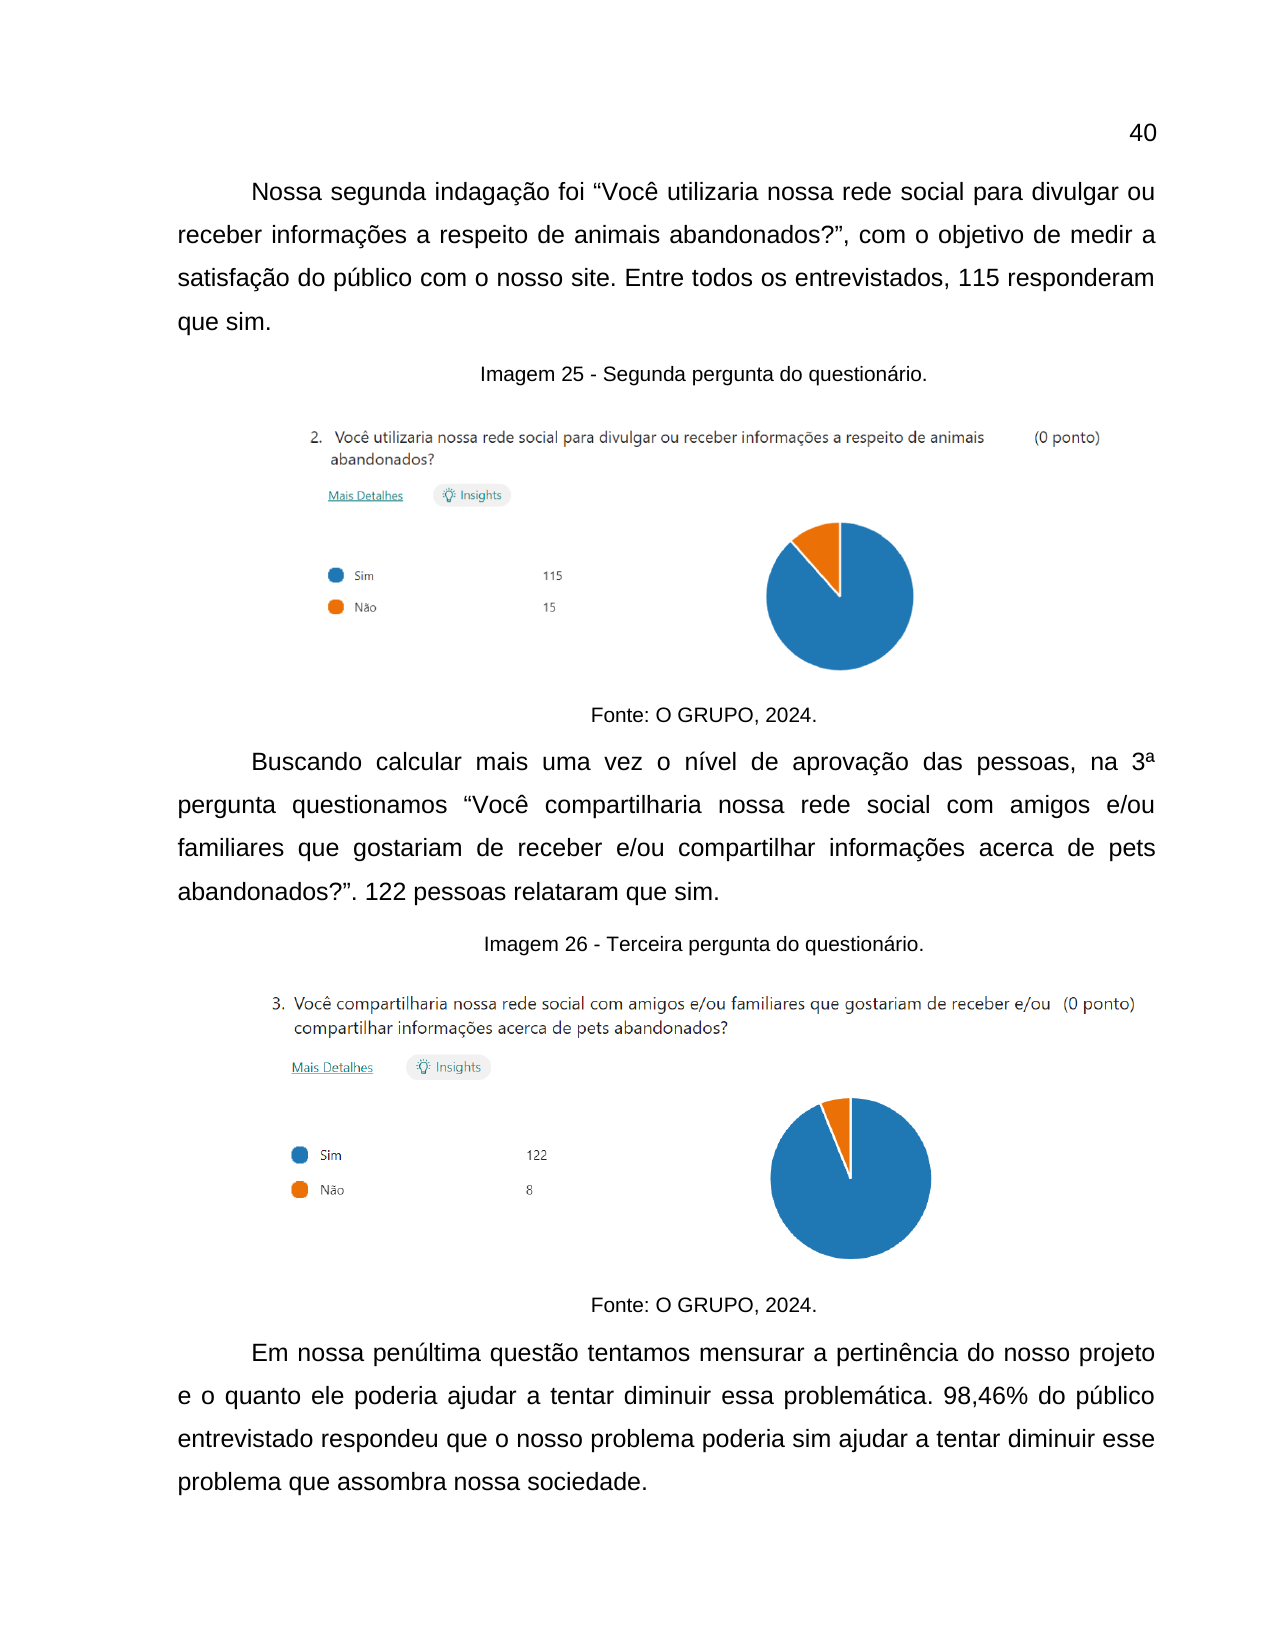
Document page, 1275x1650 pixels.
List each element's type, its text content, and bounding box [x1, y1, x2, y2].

text Em nossa penúltima questão tentamos mensurar a pertinência do nosso projeto e o quanto ele poderia ajudar a tentar diminuir essa problemática. 98,46% do público entrevistado respondeu que o nosso problema poderia sim ajudar a tentar diminuir esse problema que assombra nossa sociedade. [177, 1338, 1157, 1496]
text Imagem 25 - Segunda pergunta do questionário. [177, 362, 1157, 386]
picture [297, 407, 1111, 690]
text Buscando calcular mais uma vez o nível de aprovação das pessoas, na 3ª pergunta questionamos “Você compartilharia nossa rede social com amigos e/ou familiares que gostariam de receber e/ou compartilhar informações acerca de pets abandonados?”. 122 pessoas relataram que sim. [177, 747, 1157, 905]
text Fonte: O GRUPO, 2024. [177, 1293, 1157, 1317]
text Imagem 26 - Terceira pergunta do questionário. [177, 932, 1157, 956]
text Nossa segunda indagação foi “Você utilizaria nossa rede social para divulgar ou receber informações a respeito de animais abandonados?”, com o objetivo de medir a satisfação do público com o nosso site. Entre todos os entrevistados, 115 responderam que sim. [177, 177, 1157, 335]
picture [261, 977, 1147, 1281]
text Fonte: O GRUPO, 2024. [177, 702, 1157, 726]
